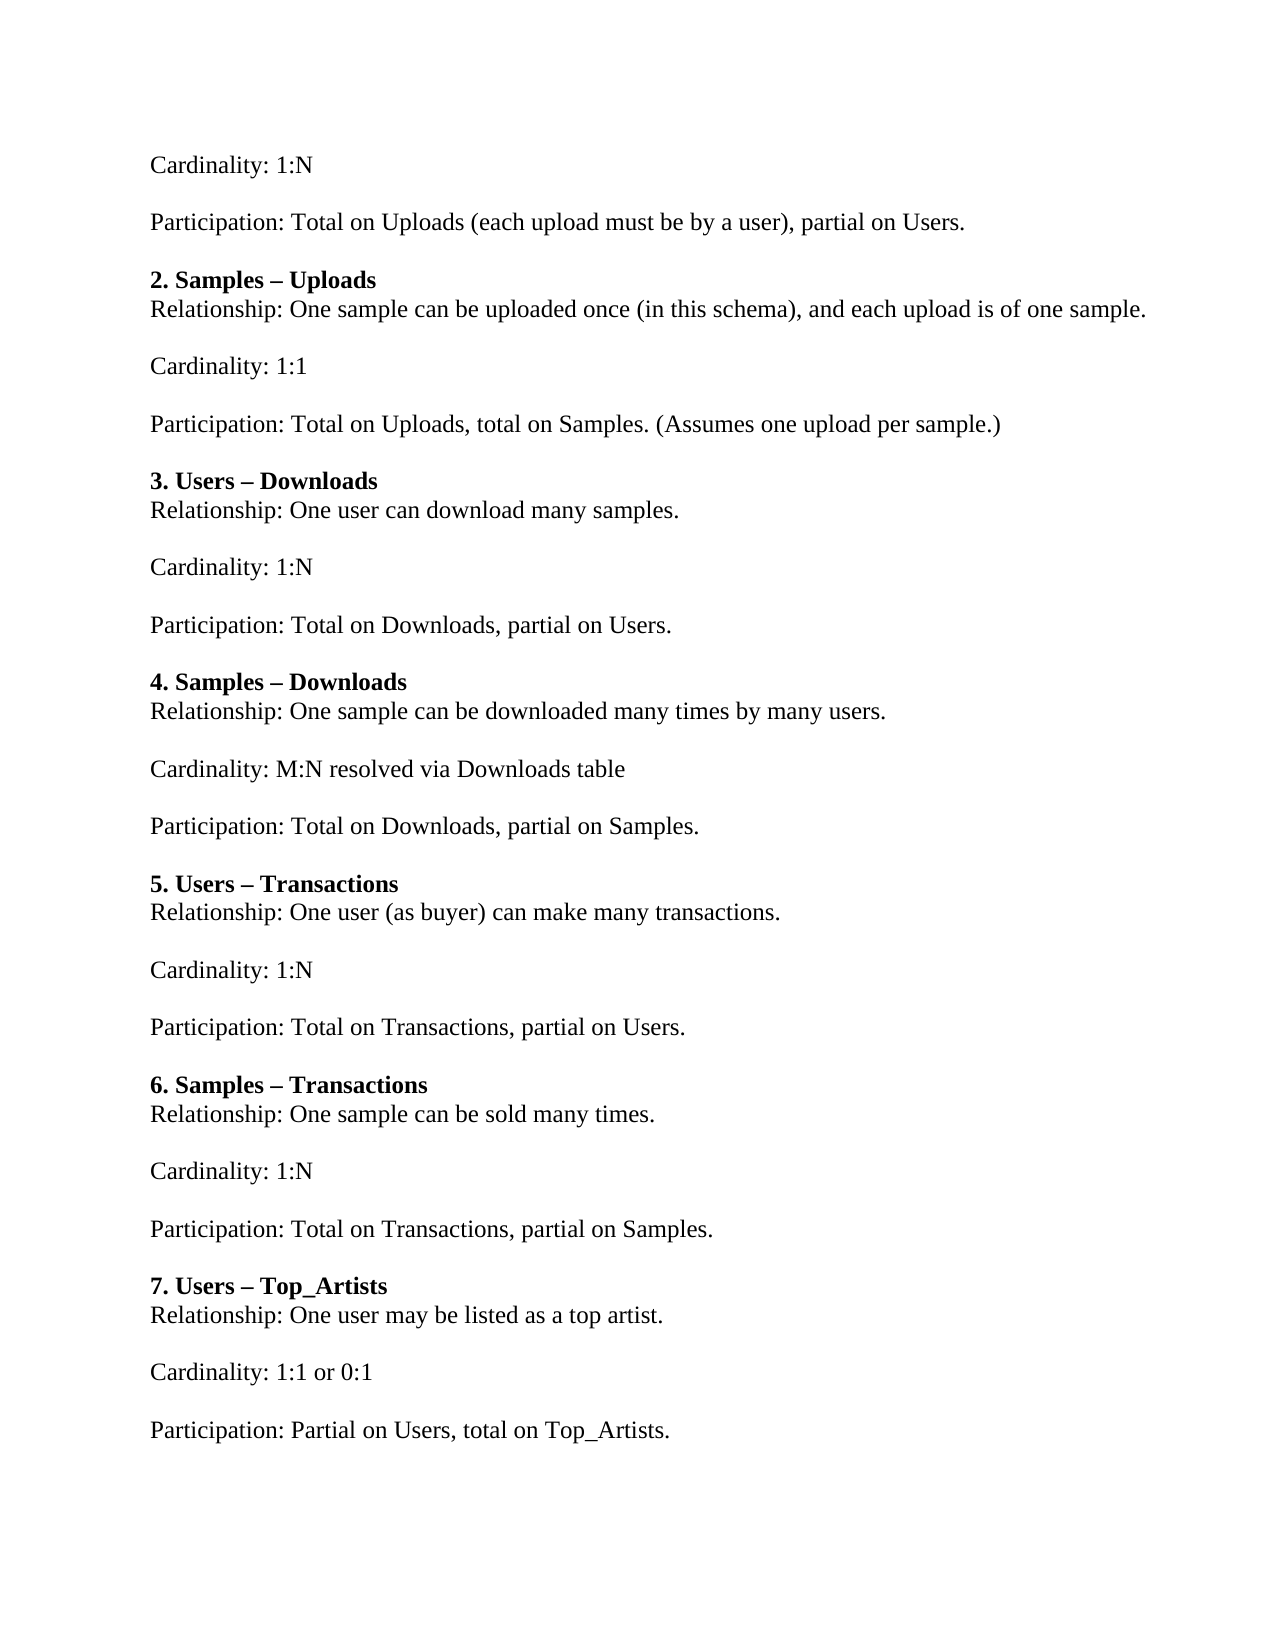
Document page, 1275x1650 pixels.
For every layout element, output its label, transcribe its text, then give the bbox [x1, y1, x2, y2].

text 3. Users – Downloads [150, 466, 1226, 495]
text 7. Users – Top_Artists [150, 1271, 1226, 1300]
text Relationship: One sample can be uploaded once (in this schema), and each upload is of one sample. [150, 294, 1226, 322]
text Participation: Total on Downloads, partial on Samples. [150, 811, 1226, 840]
text Cardinality: 1:N [150, 552, 1226, 581]
text Participation: Total on Downloads, partial on Users. [150, 610, 1226, 639]
text 2. Samples – Uploads [150, 265, 1226, 294]
text Cardinality: 1:N [150, 1156, 1226, 1185]
text Cardinality: 1:N [150, 150, 1226, 179]
text 6. Samples – Transactions [150, 1070, 1226, 1099]
text Cardinality: 1:1 or 0:1 [150, 1357, 1226, 1386]
text 4. Samples – Downloads [150, 667, 1226, 696]
text Participation: Total on Transactions, partial on Users. [150, 1012, 1226, 1041]
text Cardinality: M:N resolved via Downloads table [150, 754, 1226, 782]
text 5. Users – Transactions [150, 869, 1226, 897]
text Relationship: One user may be listed as a top artist. [150, 1300, 1226, 1329]
text Cardinality: 1:1 [150, 351, 1226, 380]
text Relationship: One user (as buyer) can make many transactions. [150, 897, 1226, 926]
text Cardinality: 1:N [150, 955, 1226, 984]
text Participation: Partial on Users, total on Top_Artists. [150, 1415, 1226, 1444]
text Relationship: One sample can be downloaded many times by many users. [150, 696, 1226, 725]
text Participation: Total on Uploads (each upload must be by a user), partial on Users. [150, 207, 1226, 236]
text Relationship: One sample can be sold many times. [150, 1099, 1226, 1127]
text Participation: Total on Transactions, partial on Samples. [150, 1214, 1226, 1242]
text Participation: Total on Uploads, total on Samples. (Assumes one upload per sample.) [150, 409, 1226, 437]
text Relationship: One user can download many samples. [150, 495, 1226, 524]
